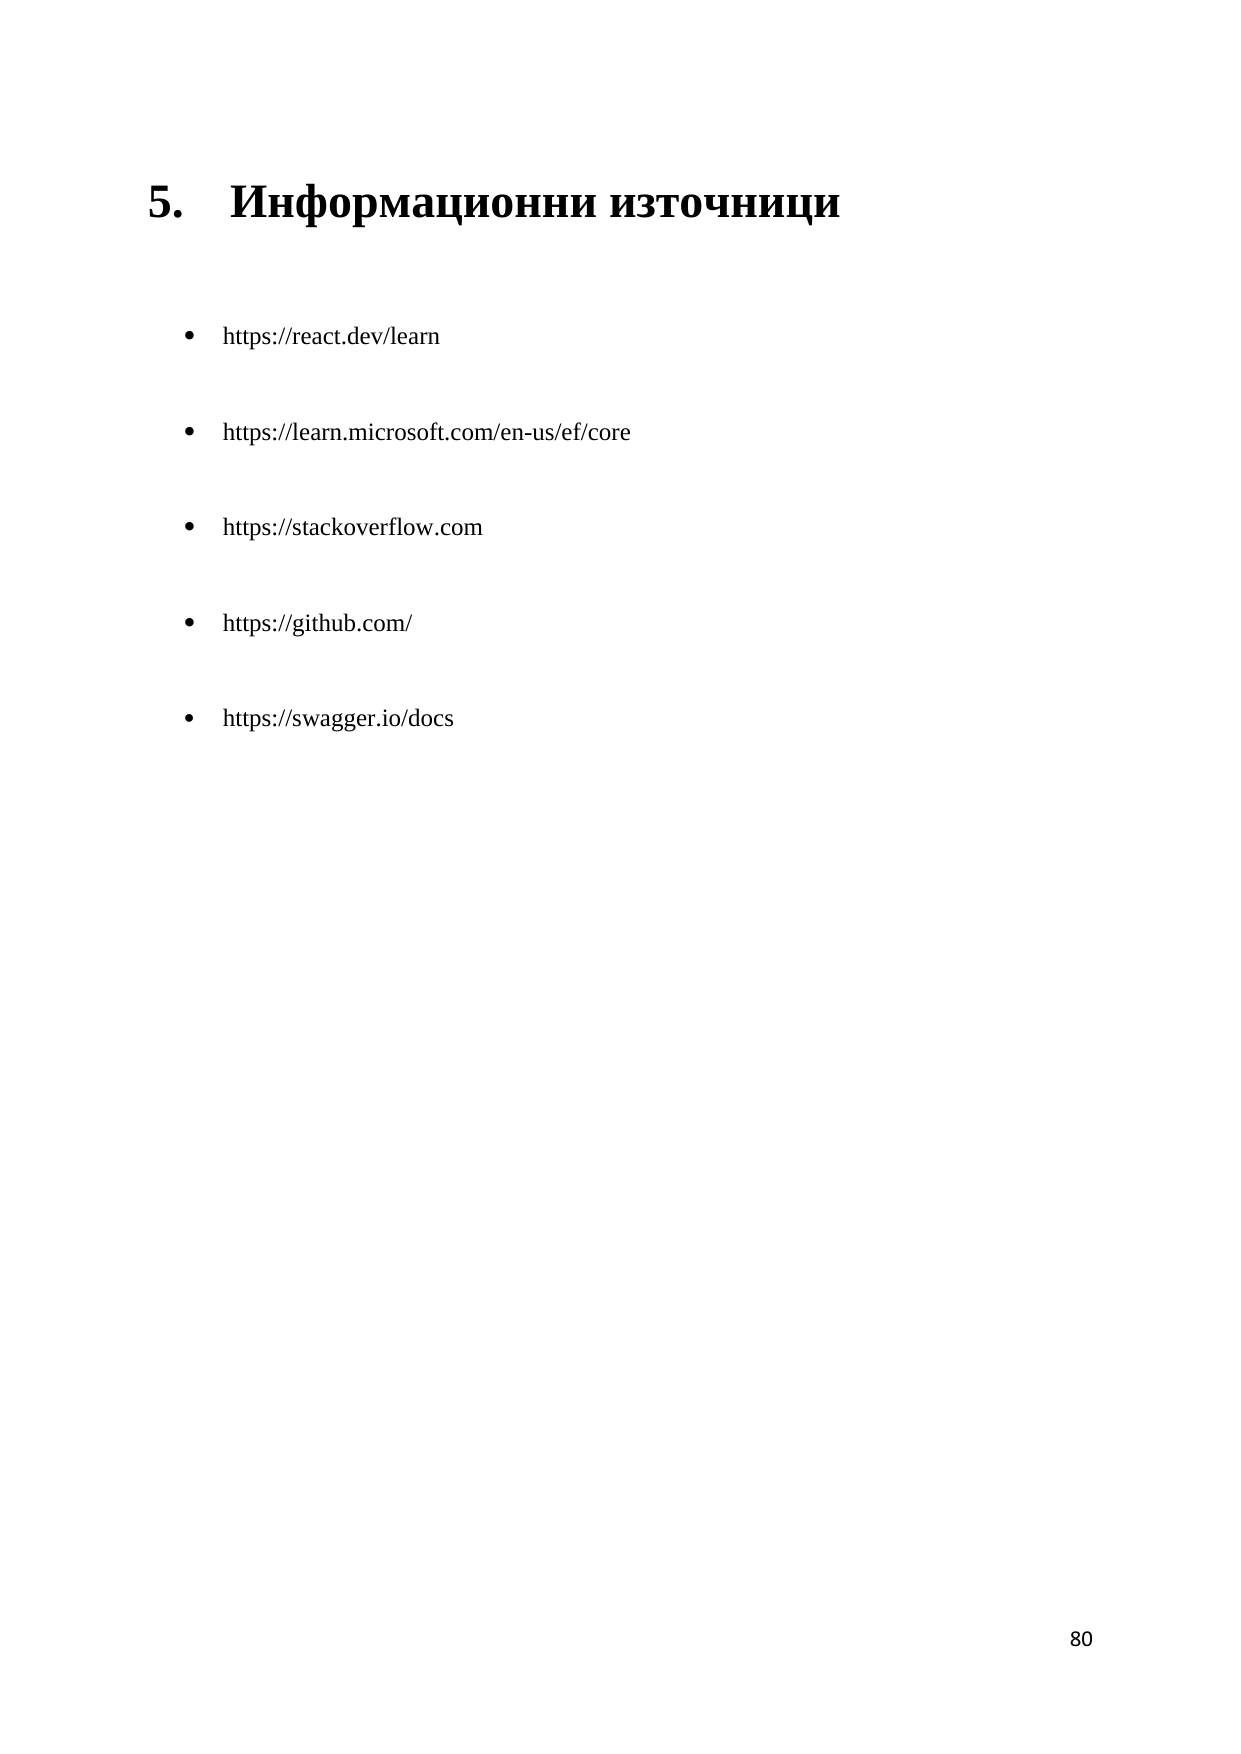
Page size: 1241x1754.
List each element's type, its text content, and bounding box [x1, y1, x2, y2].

subtitle Информационни източници [148, 172, 1093, 228]
list https://stackoverflow.com [185, 512, 1093, 541]
list https://swagger.io/docs [185, 703, 1093, 732]
list https://github.com/ [185, 608, 1093, 636]
list https://react.dev/learn [185, 321, 1093, 350]
list https://learn.microsoft.com/en-us/ef/core [185, 417, 1093, 446]
